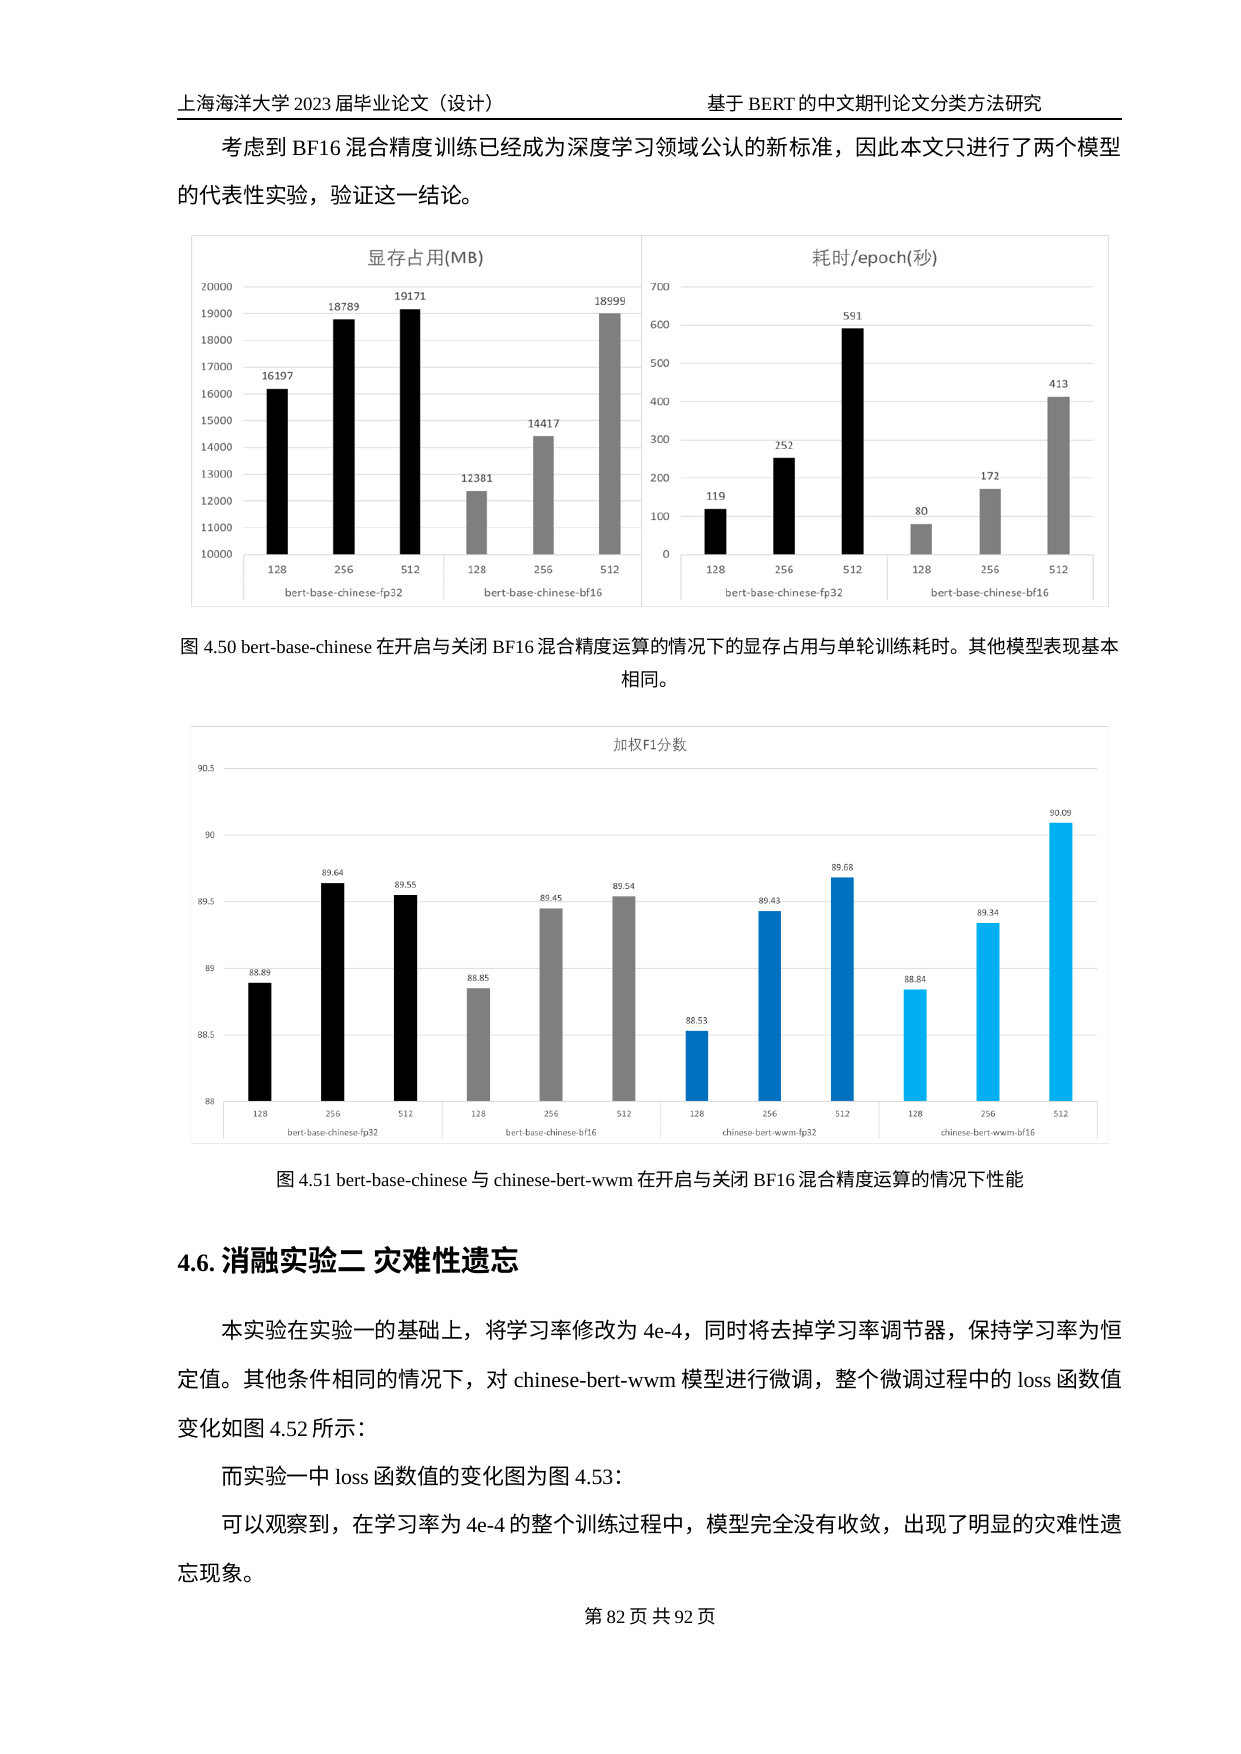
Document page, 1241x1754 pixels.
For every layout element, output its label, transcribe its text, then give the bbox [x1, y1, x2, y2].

text 可以观察到，在学习率为4e-4的整个训练过程中，模型完全没有收敛，出现了明显的灾难性遗忘现象。 [177, 1507, 1122, 1588]
text 考虑到BF16混合精度训练已经成为深度学习领域公认的新标准，因此本文只进行了两个模型的代表性实验，验证这一结论。 [177, 129, 1122, 211]
picture [190, 726, 1109, 1144]
picture [177, 226, 1123, 614]
subtitle 消融实验二 灾难性遗忘 [177, 1227, 1122, 1292]
